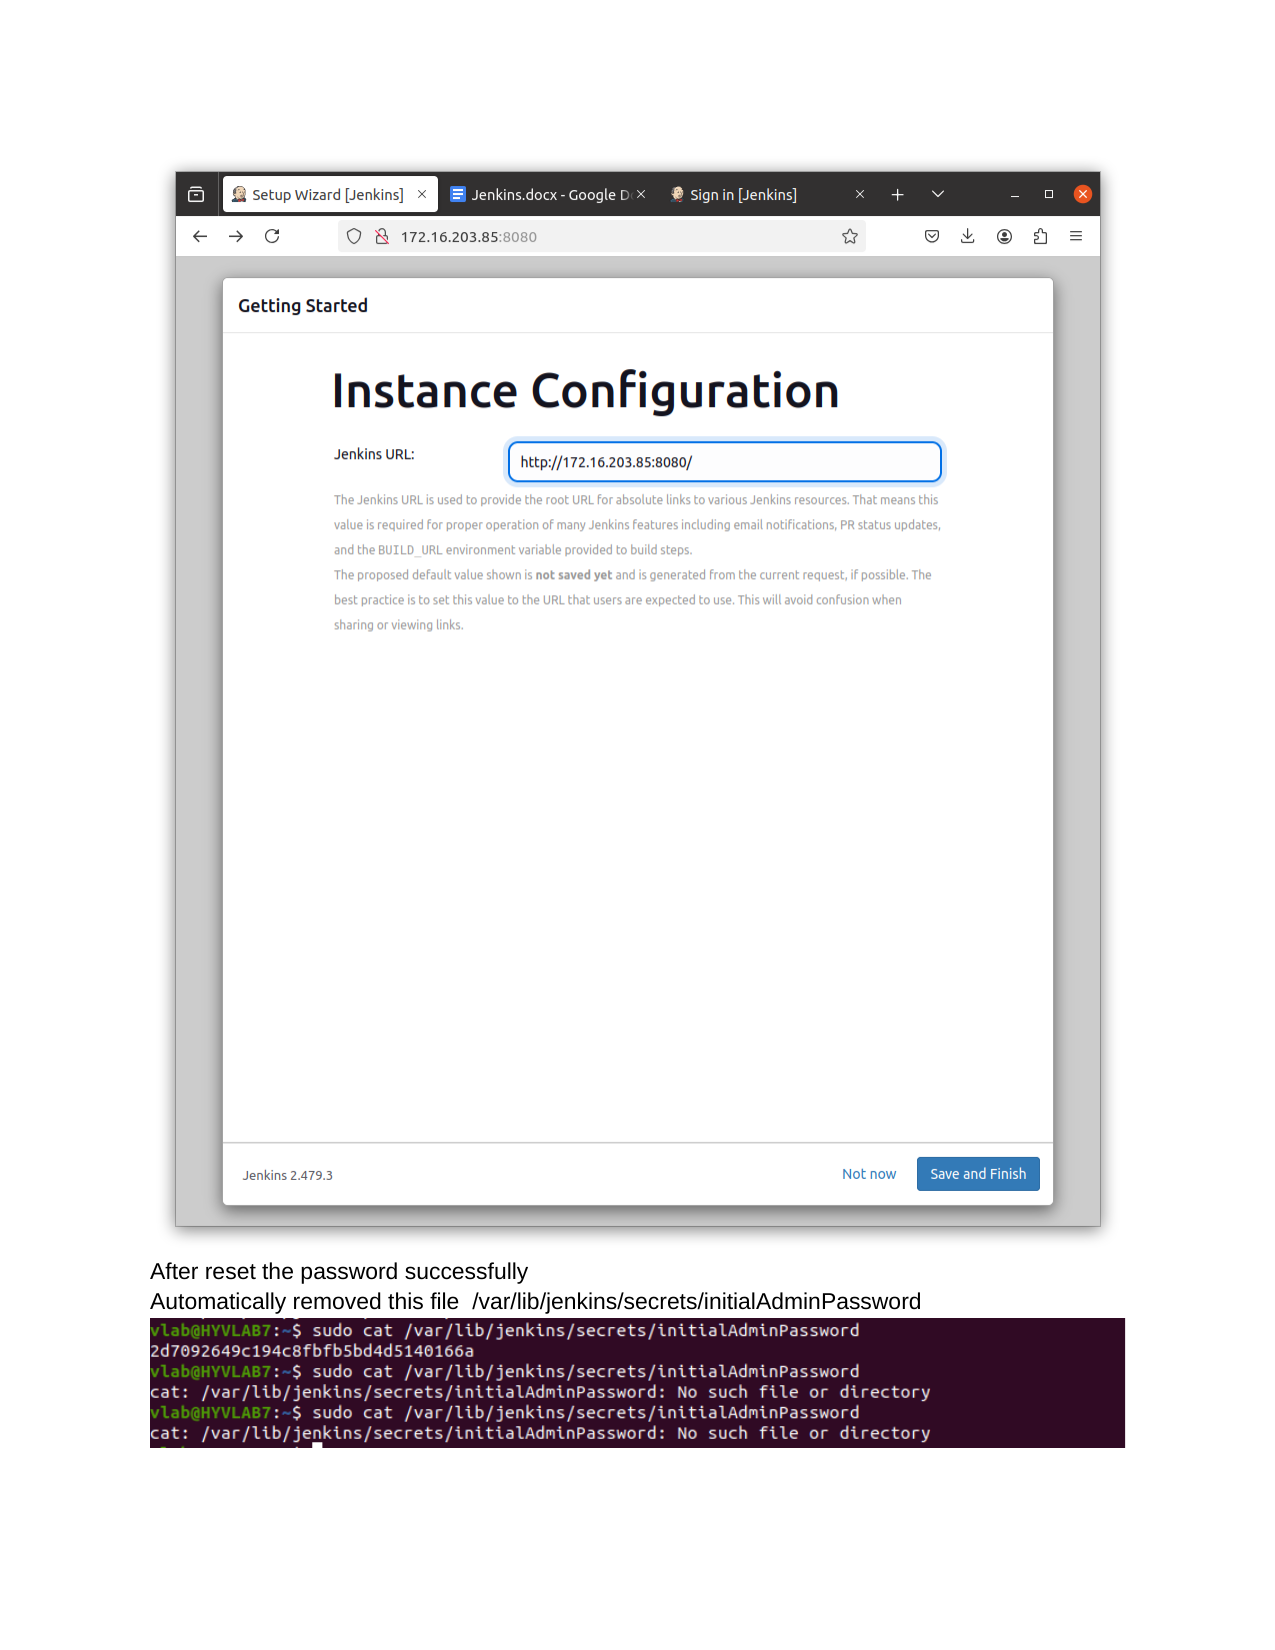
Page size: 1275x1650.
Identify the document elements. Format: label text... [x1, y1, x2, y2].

picture [150, 1318, 1125, 1448]
picture [150, 150, 1125, 1255]
text Automatically removed this file /var/lib/jenkins/secrets/initialAdminPassword [150, 1288, 1125, 1314]
text After reset the password successfully [150, 1258, 1125, 1284]
